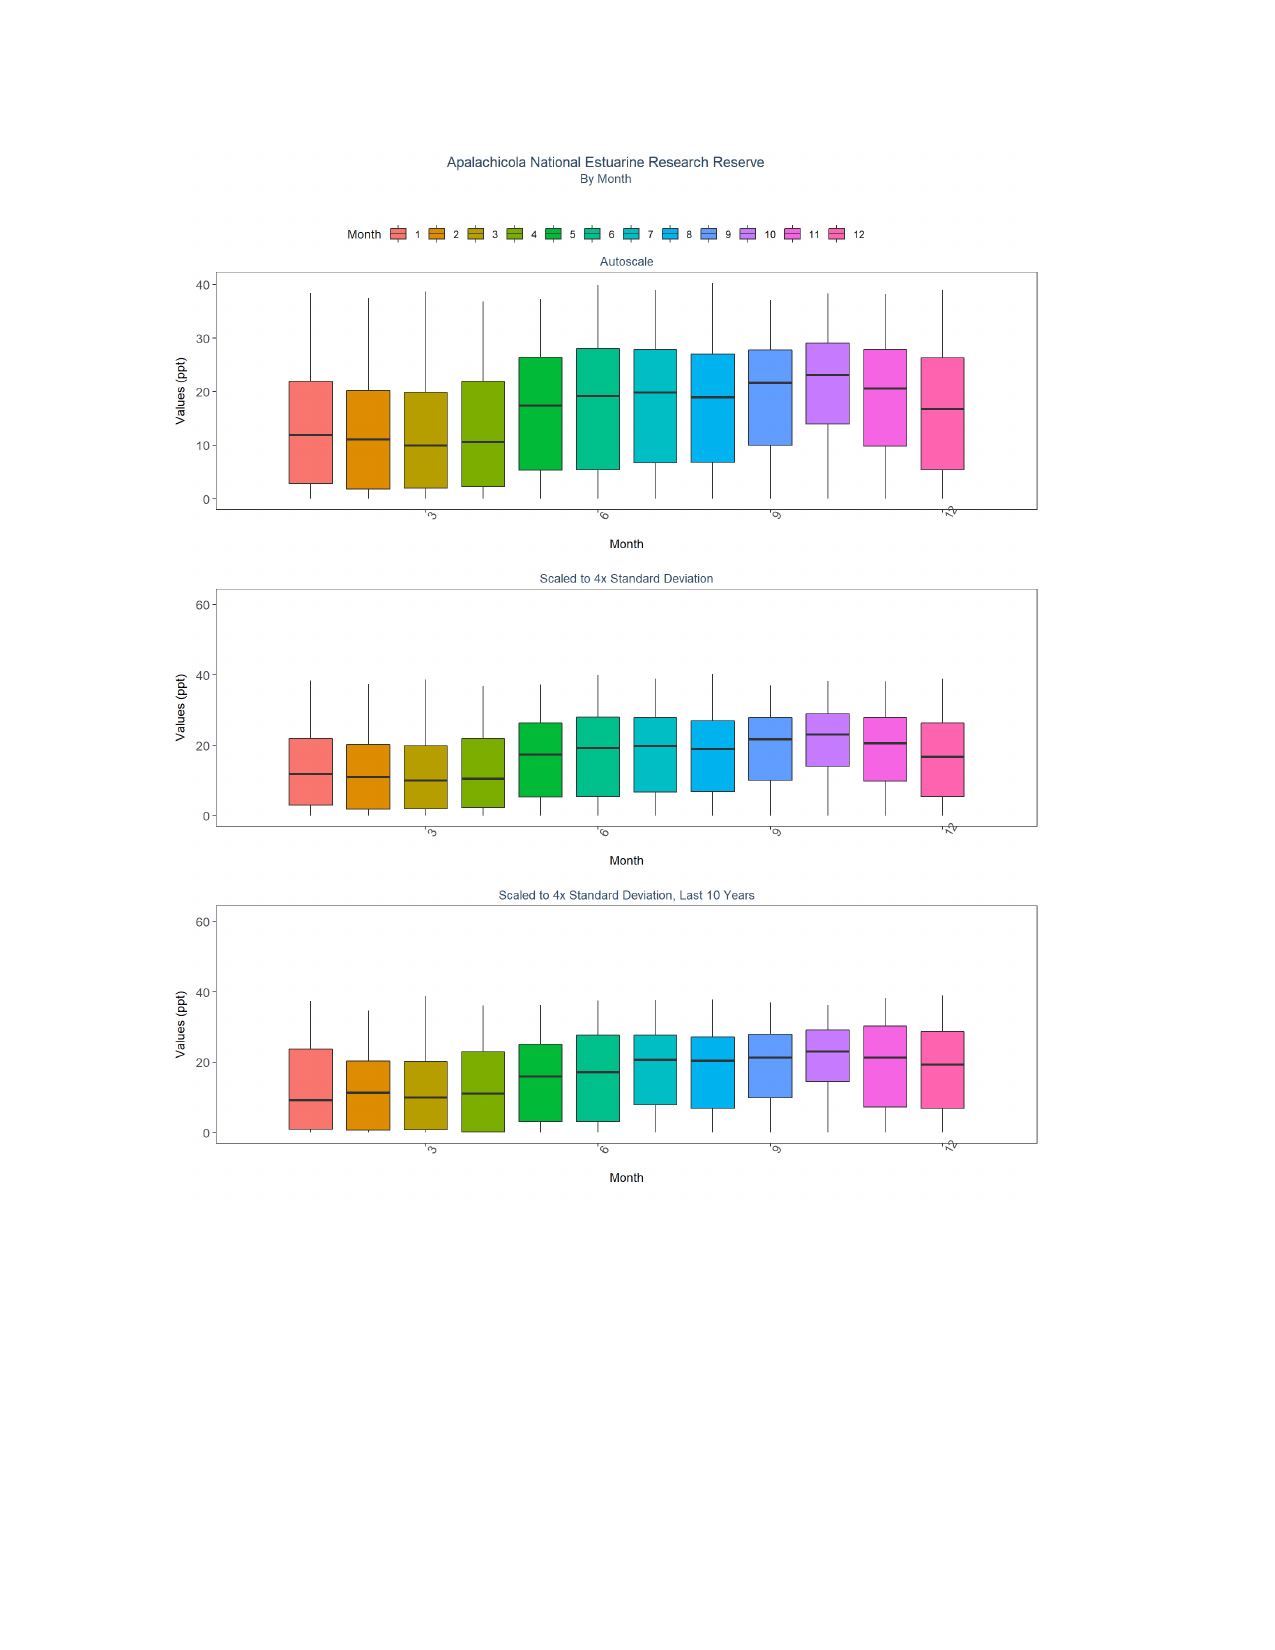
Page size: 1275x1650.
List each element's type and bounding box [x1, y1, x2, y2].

picture [168, 150, 1044, 1200]
